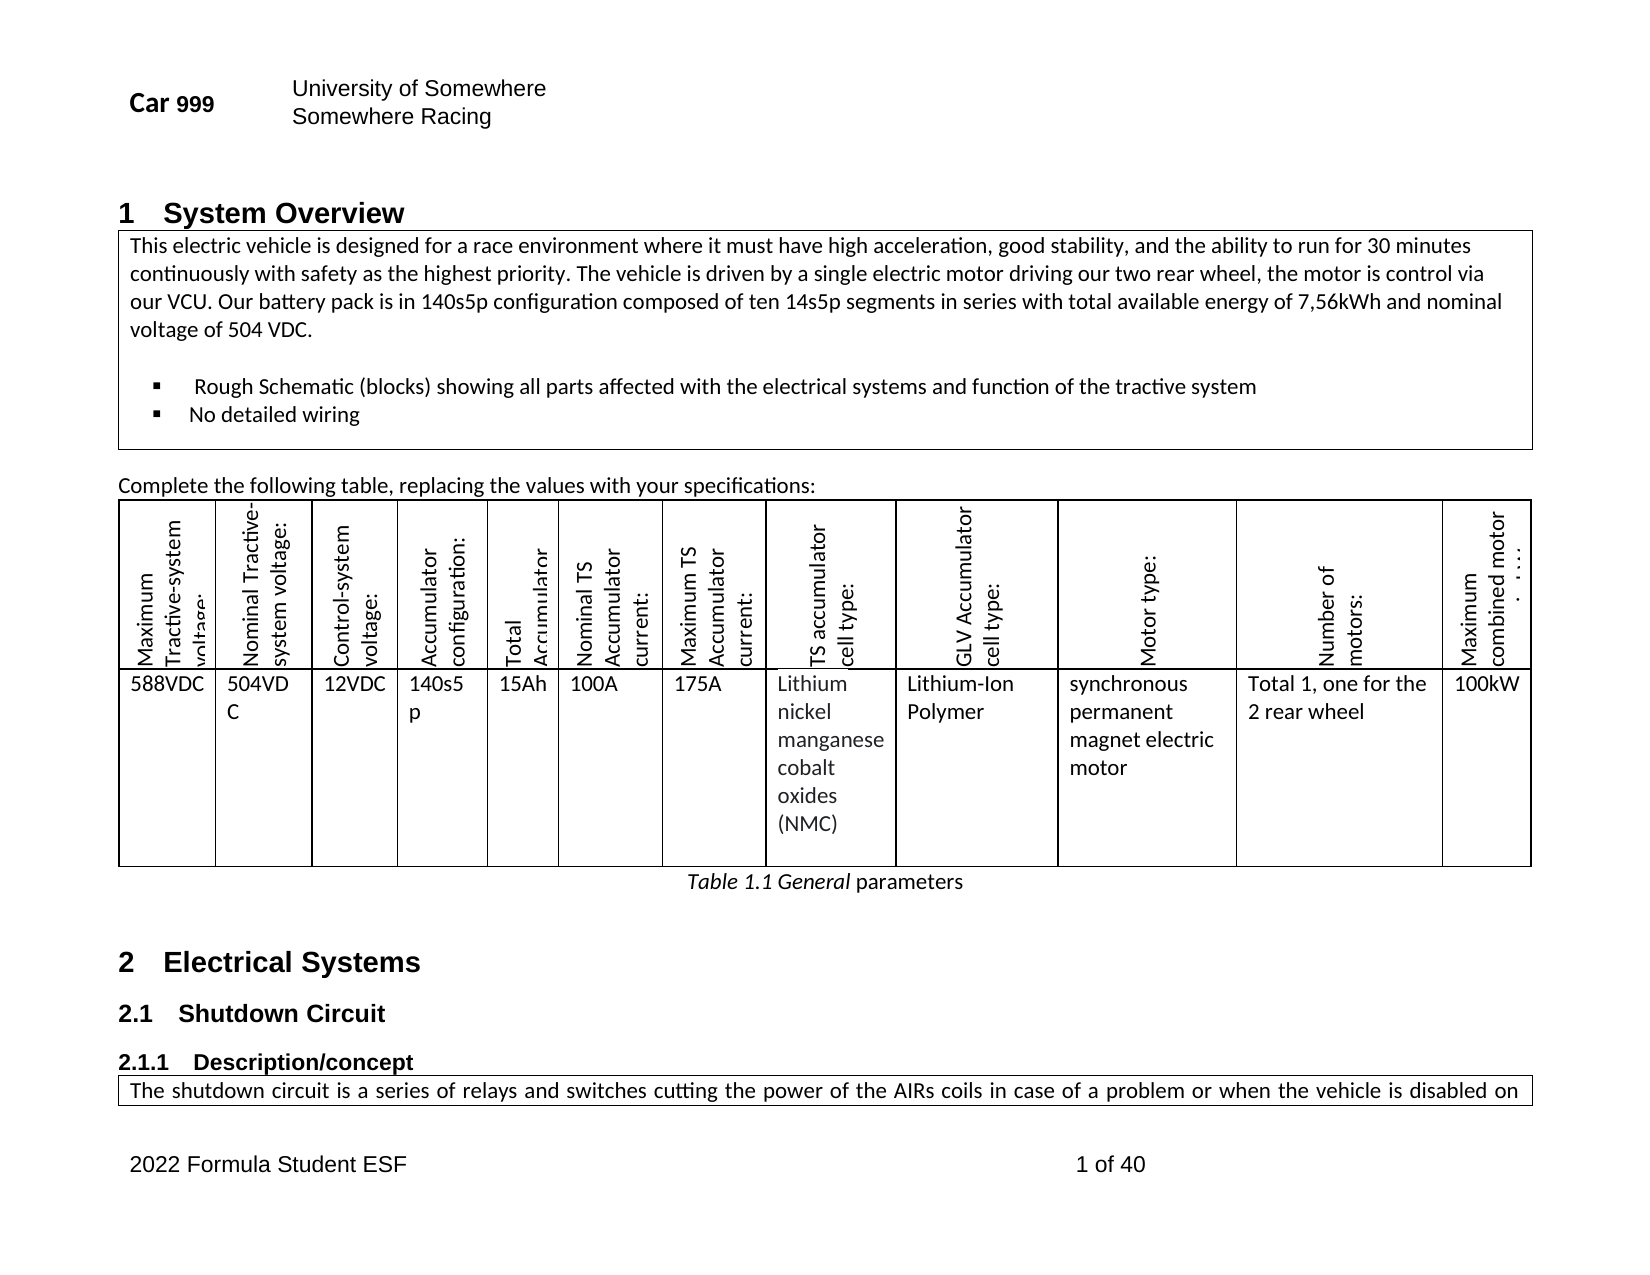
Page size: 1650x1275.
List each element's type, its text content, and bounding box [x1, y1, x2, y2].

table_cell Total 1, one for the 2 rear wheel [1237, 670, 1442, 866]
table_header Motor type: [1059, 501, 1236, 668]
table_header Control-system voltage: [313, 501, 397, 668]
table_header Total Accumulator capacity: [488, 501, 558, 668]
table_header This electric vehicle is designed for a race environment where it must have high acceleration, good stability, and the ability to run for 30 minutes continuously with safety as the highest priority. The vehicle is driven by a single electric motor driving our two rear wheel, the motor is control via our VCU. Our battery pack is in 140s5p configuration composed of ten 14s5p segments in series with total available energy of 7,56kWh and nominal voltage of 504 VDC. Rough Schematic (blocks) showing all parts affected with the electrical systems and function of the tractive system No detailed wiring [119, 231, 1532, 449]
text Complete the following table, replacing the values with your specifications: [118, 471, 1532, 499]
table_header Nominal TS Accumulator current: [559, 501, 662, 668]
table_cell 504VDC [216, 670, 311, 866]
table_cell 100A [559, 670, 662, 866]
table_header GLV Accumulator cell type: [897, 501, 1057, 668]
table_cell 175A [663, 670, 765, 866]
table_cell 588VDC [120, 670, 215, 866]
table_cell 140s5p [398, 670, 487, 866]
table_cell Lithium-Ion Polymer [897, 670, 1057, 866]
table_header Maximum combined motor power in kW [1443, 501, 1530, 668]
table_cell synchronous permanent magnet electric motor [1059, 670, 1236, 866]
subtitle Shutdown Circuit [118, 999, 1532, 1028]
table_header TS accumulator cell type: [767, 501, 895, 668]
subtitle Description/concept [118, 1049, 1532, 1075]
subtitle Electrical Systems [118, 945, 1532, 979]
table_header Maximum Tractive-system voltage: [120, 501, 215, 668]
table_cell 100kW [1443, 670, 1530, 866]
table_header Number of motors: [1237, 501, 1442, 668]
table_header Accumulator configuration: [398, 501, 487, 668]
table_header Nominal Tractive-system voltage: [216, 501, 311, 668]
table_cell 15Ah [488, 670, 558, 866]
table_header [119, 1076, 1532, 1104]
table_cell Lithium nickel manganese cobalt oxides (NMC) [767, 670, 895, 866]
table_header Maximum TS Accumulator current: [663, 501, 765, 668]
table_cell 12VDC [313, 670, 397, 866]
subtitle System Overview [118, 197, 1532, 230]
text Table 1.1 General parameters [118, 867, 1532, 895]
